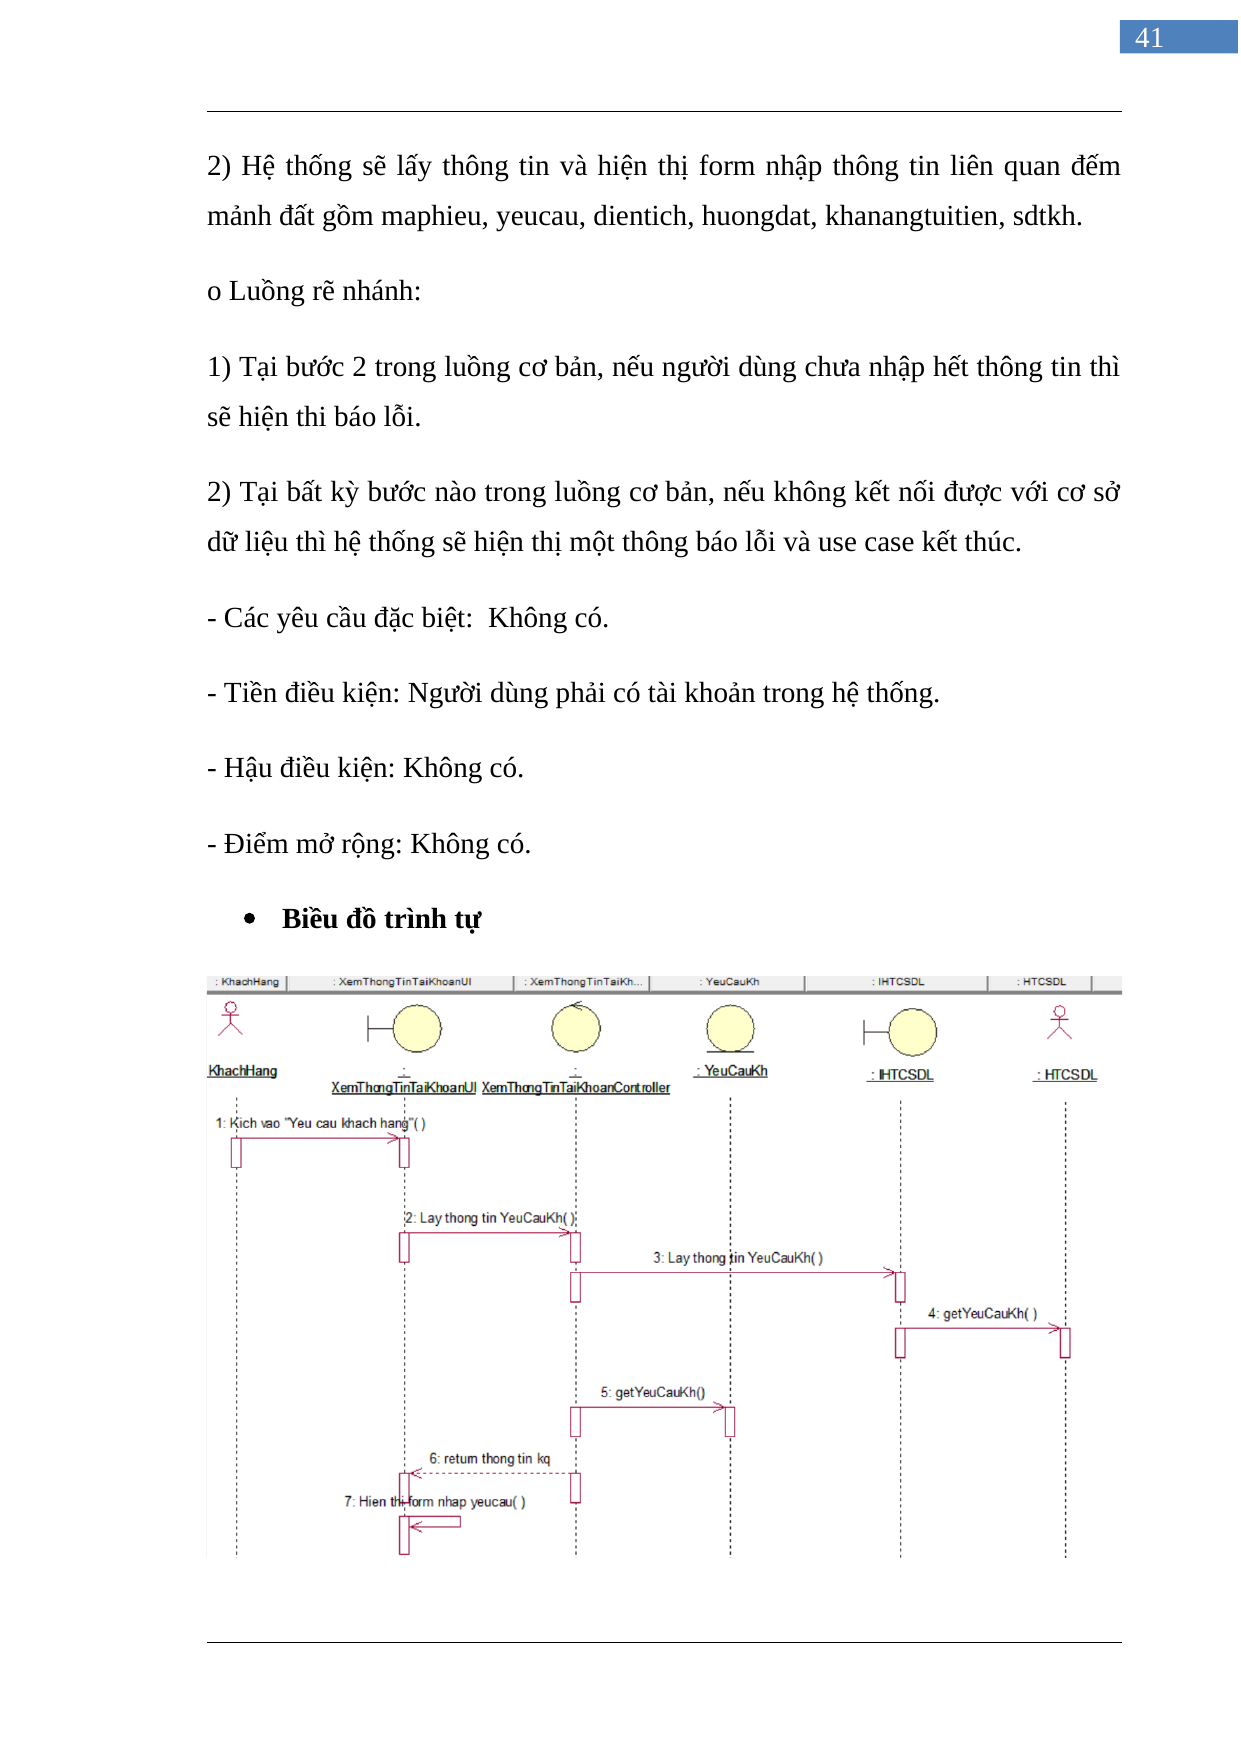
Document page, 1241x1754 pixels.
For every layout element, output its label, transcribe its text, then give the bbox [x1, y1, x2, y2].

text - Điểm mở rộng: Không có. [207, 826, 1122, 859]
text 1) Tại bước 2 trong luồng cơ bản, nếu người dùng chưa nhập hết thông tin thì sẽ hiện thi báo lỗi. [207, 349, 1122, 432]
text 2) Tại bất kỳ bước nào trong luồng cơ bản, nếu không kết nối được với cơ sở dữ liệu thì hệ thống sẽ hiện thị một thông báo lỗi và use case kết thúc. [207, 474, 1122, 558]
text 2) Hệ thống sẽ lấy thông tin và hiện thị form nhập thông tin liên quan đếm mảnh đất gồm maphieu, yeucau, dientich, huongdat, khanangtuitien, sdtkh. [207, 148, 1122, 232]
text o Luồng rẽ nhánh: [207, 273, 1122, 307]
text - Tiền điều kiện: Người dùng phải có tài khoản trong hệ thống. [207, 675, 1122, 709]
picture [206, 976, 1123, 1558]
text - Các yêu cầu đặc biệt: Không có. [207, 600, 1122, 633]
list Biều đồ trình tự [244, 901, 1122, 935]
text - Hậu điều kiện: Không có. [207, 751, 1122, 784]
